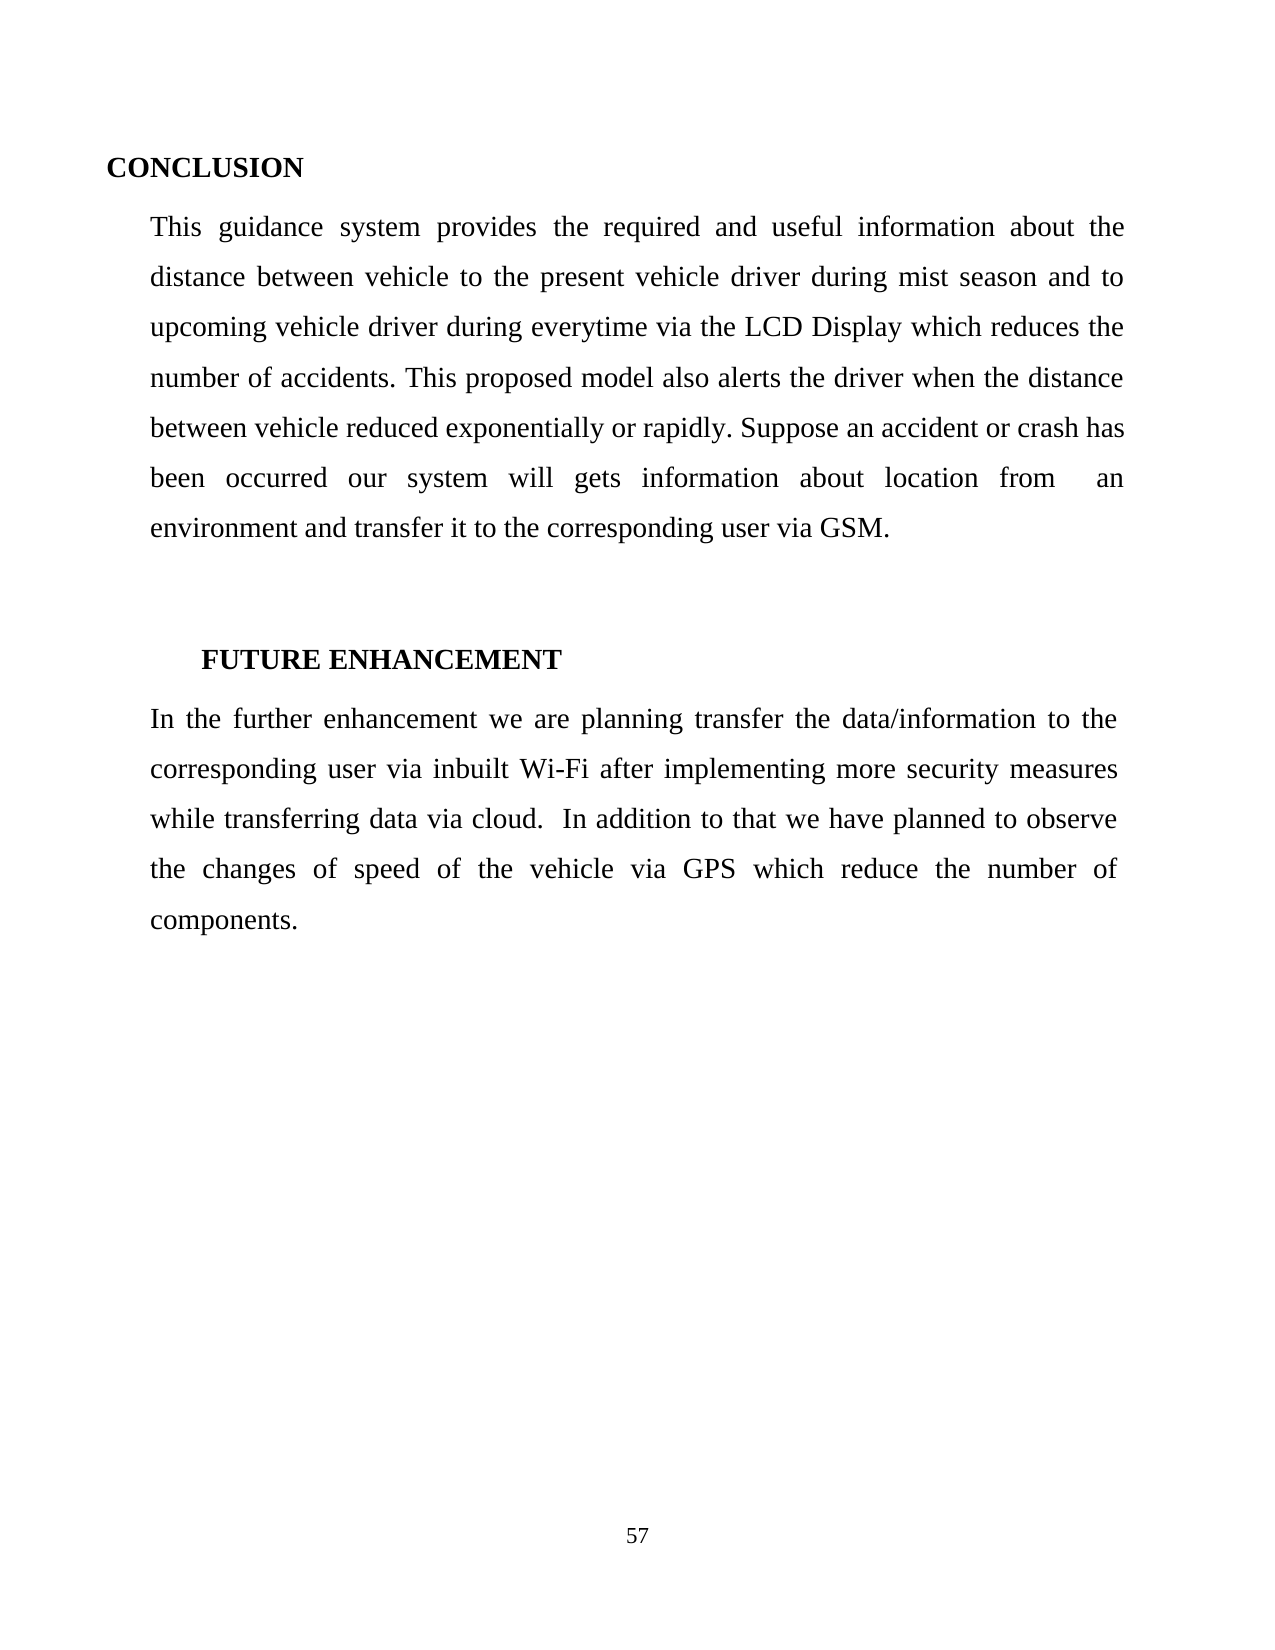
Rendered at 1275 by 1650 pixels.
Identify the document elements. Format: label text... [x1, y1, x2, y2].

text This guidance system provides the required and useful information about the distance between vehicle to the present vehicle driver during mist season and to upcoming vehicle driver during everytime via the LCD Display which reduces the number of accidents. This proposed model also alerts the driver when the distance between vehicle reduced exponentially or rapidly. Suppose an accident or crash has been occurred our system will gets information about location from an environment and transfer it to the corresponding user via GSM. [150, 209, 1125, 544]
subtitle CONCLUSION [69, 150, 1194, 183]
subtitle FUTURE ENHANCEMENT [150, 642, 1194, 675]
text In the further enhancement we are planning transfer the data/information to the corresponding user via inbuilt Wi-Fi after implementing more security measures while transferring data via cloud. In addition to that we have planned to observe the changes of speed of the vehicle via GPS which reduce the number of components. [150, 701, 1119, 936]
